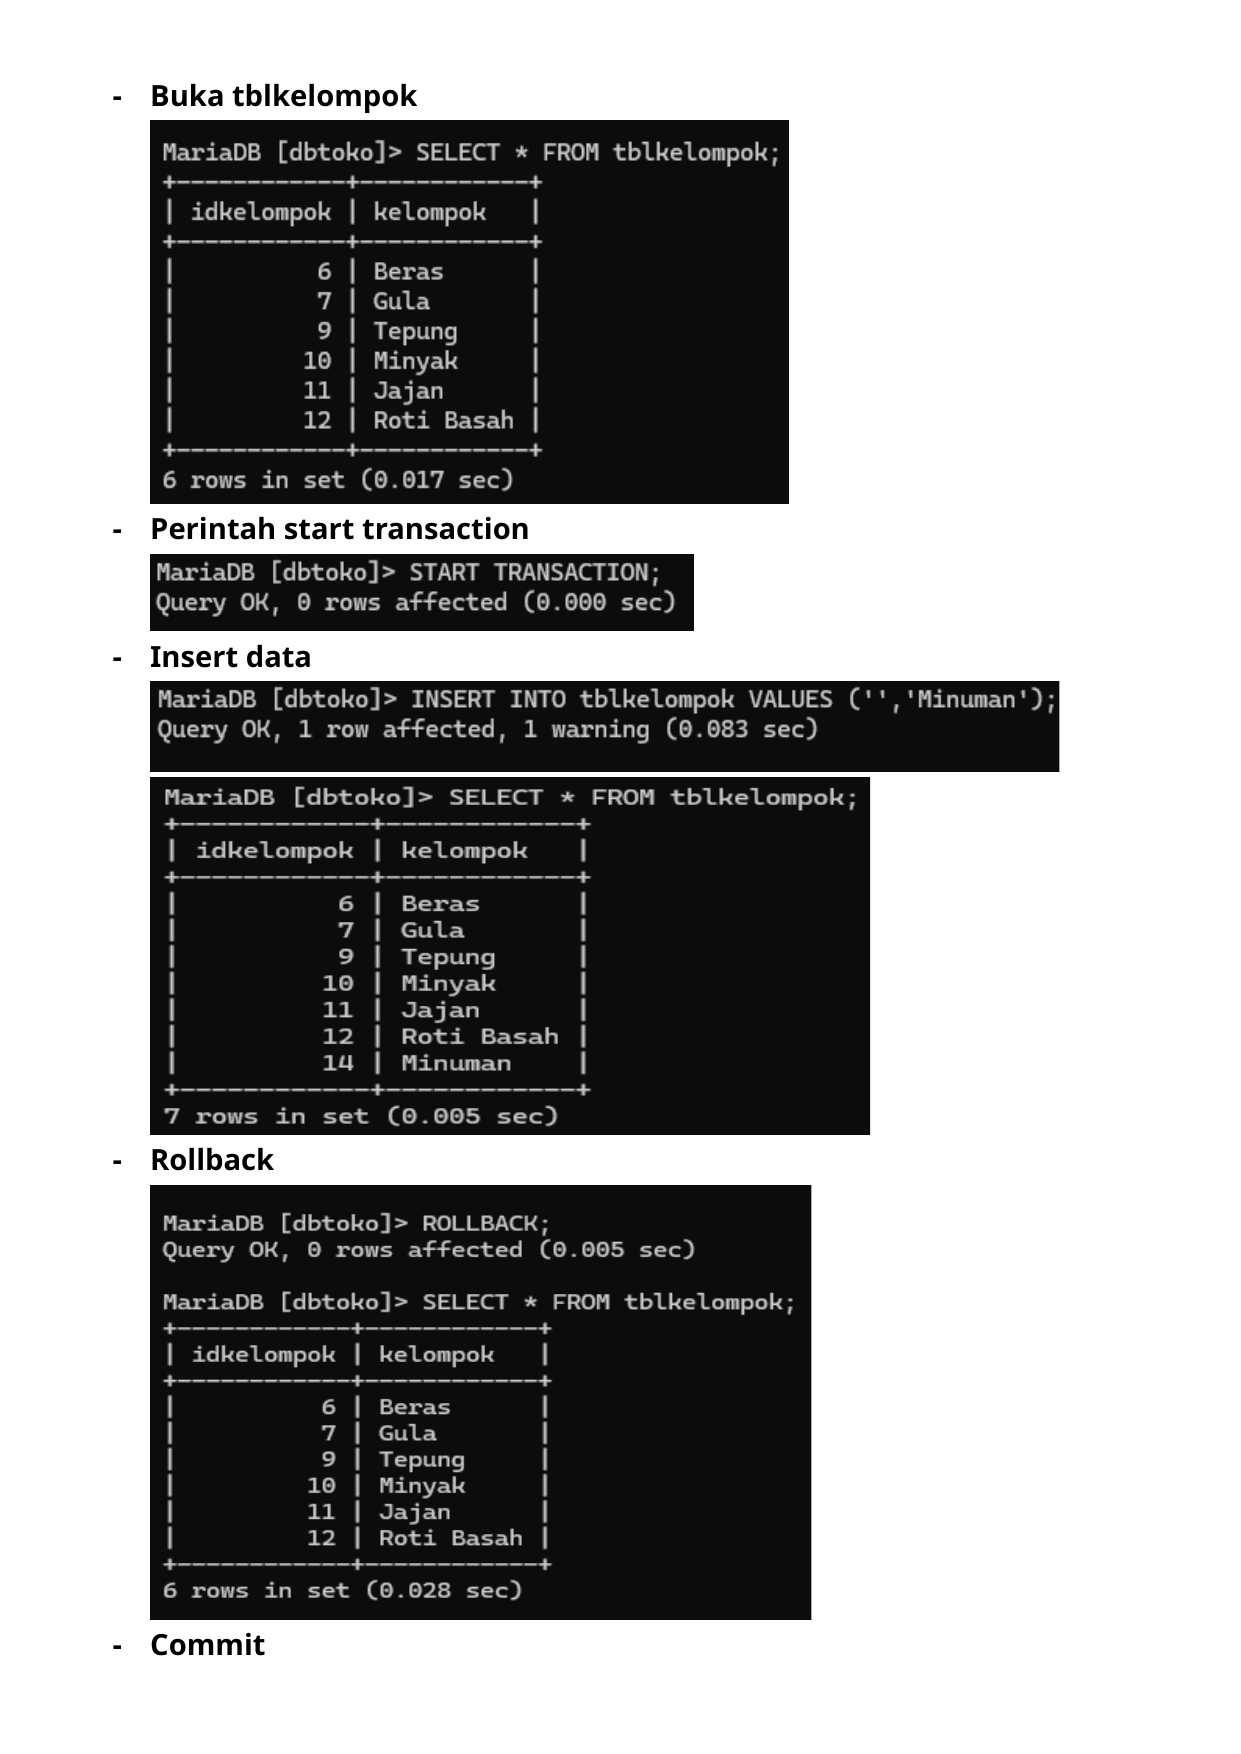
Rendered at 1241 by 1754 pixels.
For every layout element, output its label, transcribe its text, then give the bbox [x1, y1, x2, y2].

picture [150, 120, 789, 504]
picture [150, 681, 1060, 772]
list Insert data [112, 636, 1165, 676]
list Rollback [112, 1139, 1165, 1179]
picture [150, 554, 694, 631]
list Commit [112, 1624, 1165, 1664]
picture [150, 1185, 812, 1620]
picture [150, 777, 871, 1135]
list Buka tblkelompok [112, 75, 1165, 115]
list Perintah start transaction [112, 508, 1165, 548]
